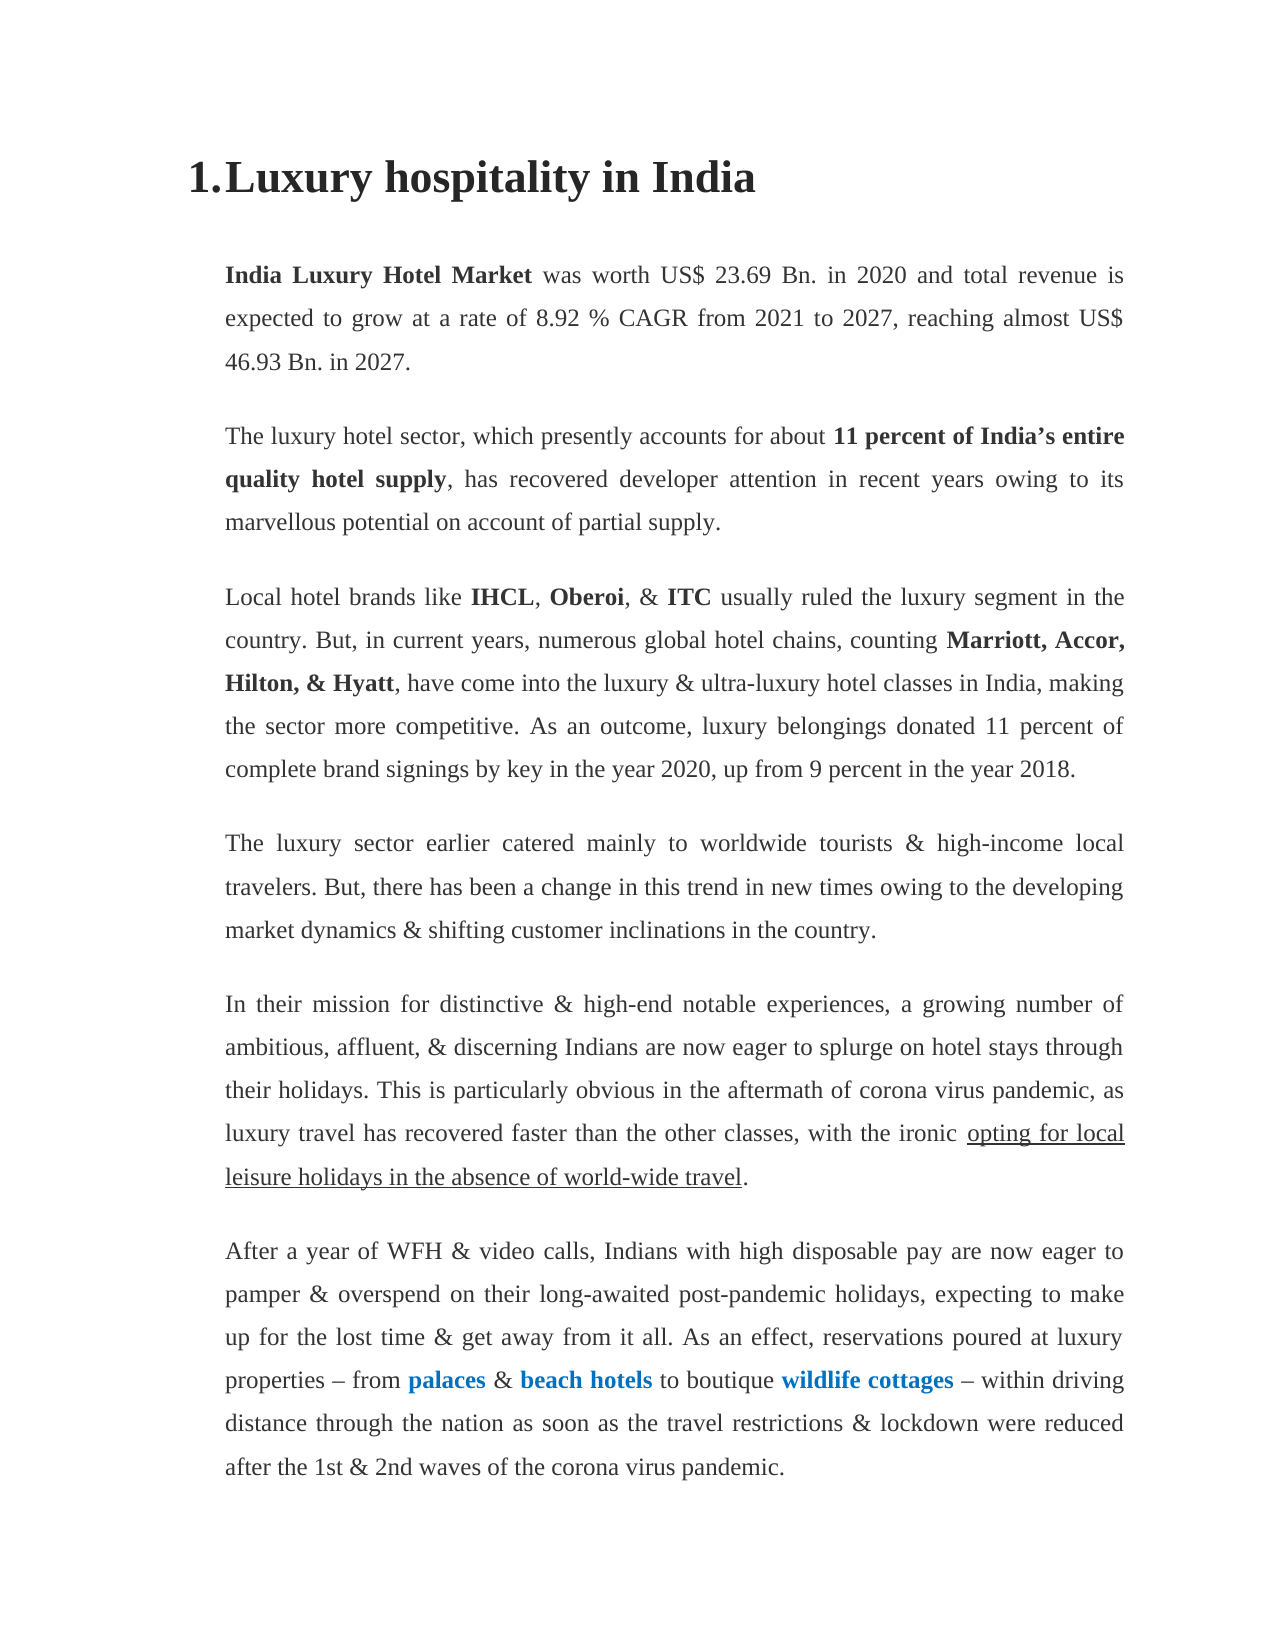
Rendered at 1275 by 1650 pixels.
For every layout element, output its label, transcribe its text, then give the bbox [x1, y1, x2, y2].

text After a year of WFH & video calls, Indians with high disposable pay are now eager to pamper & overspend on their long-awaited post-pandemic holidays, expecting to make up for the lost time & get away from it all. As an effect, reservations poured at luxury properties – from palaces & beach hotels to boutique wildlife cottages – within driving distance through the nation as soon as the travel restrictions & lockdown were reduced after the 1st & 2nd waves of the corona virus pandemic. [225, 1236, 1125, 1480]
text India Luxury Hotel Market was worth US$ 23.69 Bn. in 2020 and total revenue is expected to grow at a rate of 8.92 % CAGR from 2021 to 2027, reaching almost US$ 46.93 Bn. in 2027. [225, 260, 1125, 375]
list Luxury hospitality in India [187, 150, 1125, 203]
text Local hotel brands like IHCL, Oberoi, & ITC usually ruled the luxury segment in the country. But, in current years, numerous global hotel chains, counting Marriott, Accor, Hilton, & Hyatt, have come into the luxury & ultra-luxury hotel classes in India, making the sector more competitive. As an outcome, luxury belongings donated 11 percent of complete brand signings by key in the year 2020, up from 9 percent in the year 2018. [225, 582, 1125, 783]
text The luxury hotel sector, which presently accounts for about 11 percent of India’s entire quality hotel supply, has recovered developer attention in recent years owing to its marvellous potential on account of partial supply. [225, 421, 1125, 536]
text The luxury sector earlier catered mainly to worldwide tourists & high-income local travelers. But, there has been a change in this trend in new times owing to the developing market dynamics & shifting customer inclinations in the country. [225, 828, 1125, 943]
text In their mission for distinctive & high-end notable experiences, a growing number of ambitious, affluent, & discerning Indians are now eager to splurge on hotel stays through their holidays. This is particularly obvious in the aftermath of corona virus pandemic, as luxury travel has recovered faster than the other classes, with the ironic opting for local leisure holidays in the absence of world-wide travel. [225, 989, 1125, 1190]
